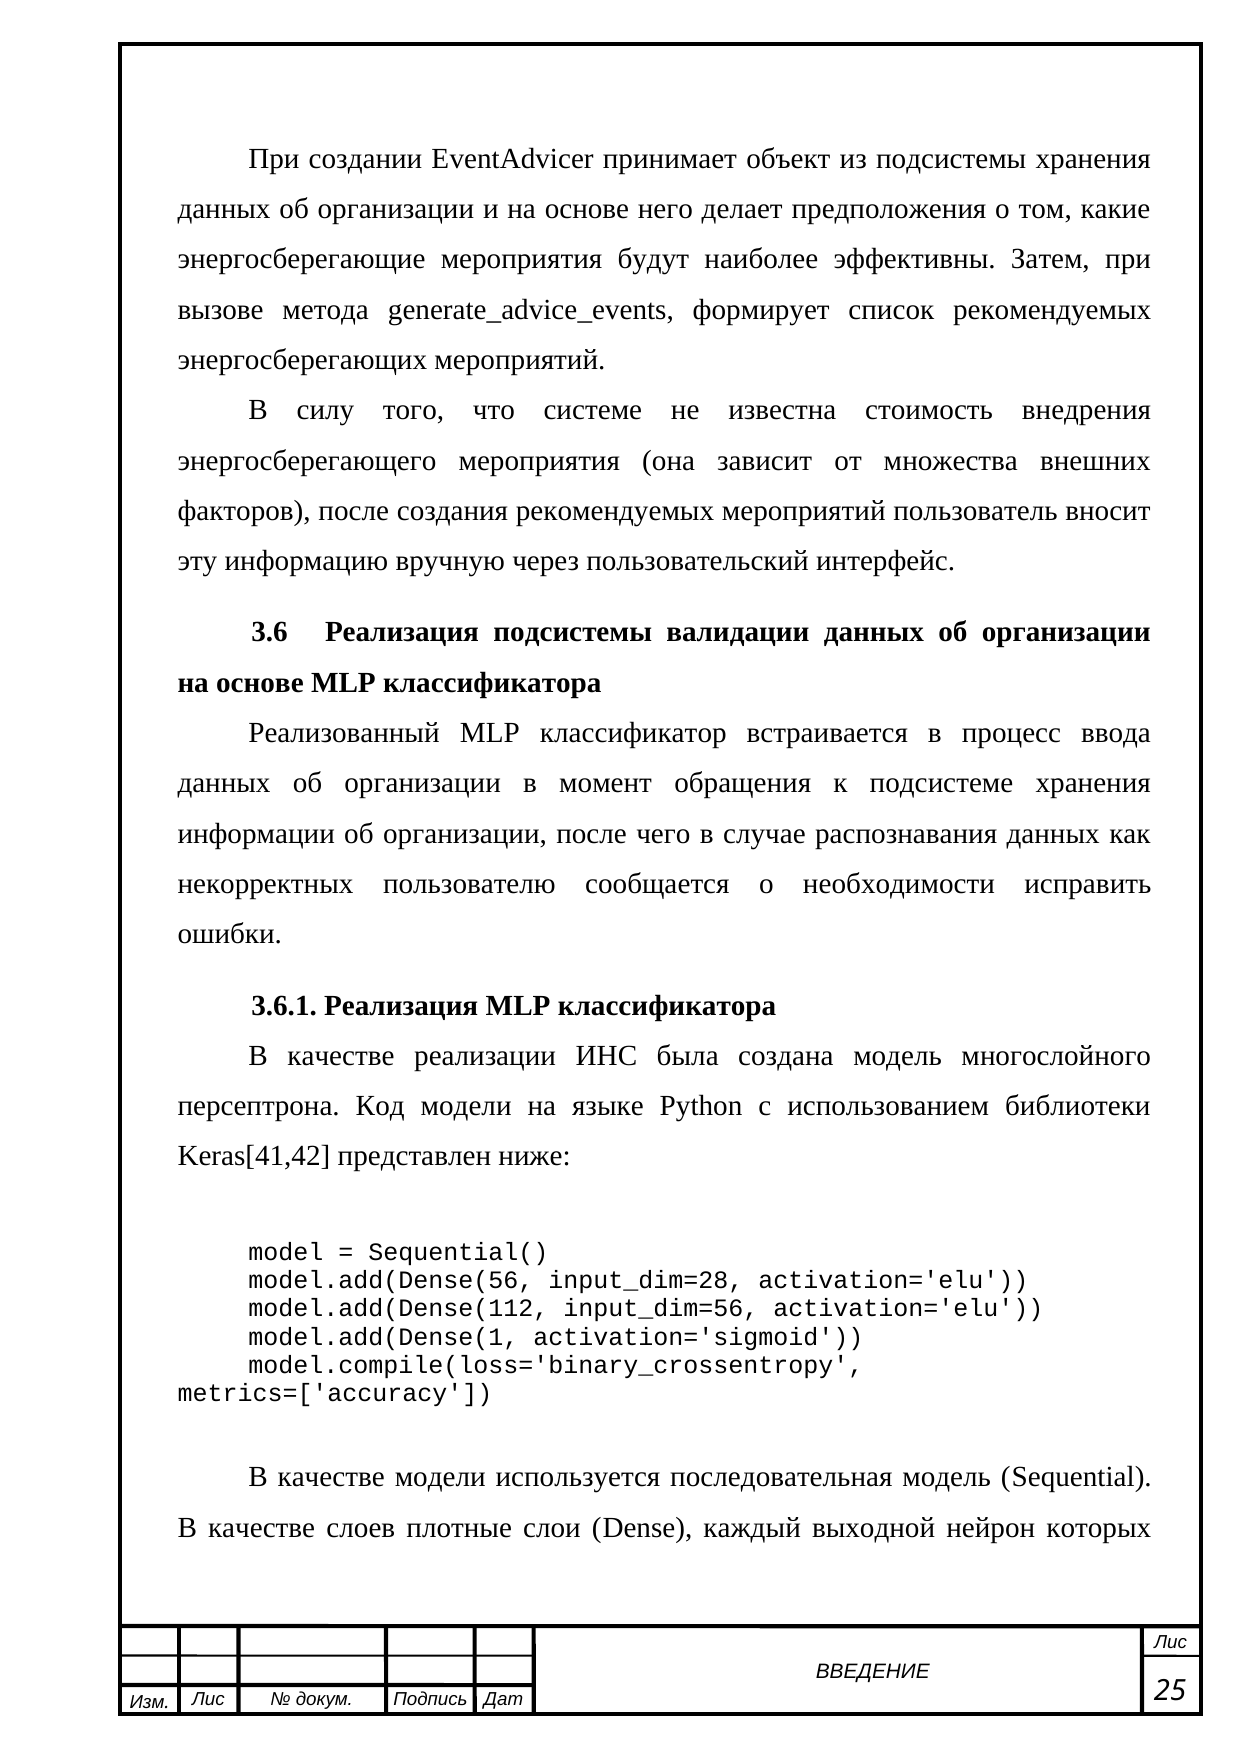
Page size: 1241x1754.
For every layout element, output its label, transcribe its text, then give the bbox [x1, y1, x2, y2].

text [177, 1459, 1152, 1543]
text model.compile(loss='binary_crossentropy', metrics=['accuracy']) [177, 1352, 1152, 1409]
text При создании EventAdvicer принимает объект из подсистемы хранения данных об организации и на основе него делает предположения о том, какие энергосберегающие мероприятия будут наиболее эффективны. Затем, при вызове метода generate_advice_events, формирует список рекомендуемых энергосберегающих мероприятий. [177, 141, 1152, 376]
text model.add(Dense(56, input_dim=28, activation='elu')) [177, 1267, 1152, 1296]
text model = Sequential() [177, 1239, 1152, 1267]
text В качестве реализации ИНС была создана модель многослойного персептрона. Код модели на языке Python с использованием библиотеки Keras[41,42] представлен ниже: [177, 1038, 1152, 1172]
text В силу того, что системе не известна стоимость внедрения энергосберегающего мероприятия (она зависит от множества внешних факторов), после создания рекомендуемых мероприятий пользователь вносит эту информацию вручную через пользовательский интерфейс. [177, 392, 1152, 577]
subtitle 3.6.1. Реализация MLP классификатора [177, 988, 1152, 1021]
subtitle Реализация подсистемы валидации данных об организации на основе MLP классификатора [177, 614, 1152, 698]
text model.add(Dense(1, activation='sigmoid')) [177, 1324, 1152, 1352]
text Реализованный MLP классификатор встраивается в процесс ввода данных об организации в момент обращения к подсистеме хранения информации об организации, после чего в случае распознавания данных как некорректных пользователю сообщается о необходимости исправить ошибки. [177, 715, 1152, 950]
text model.add(Dense(112, input_dim=56, activation='elu')) [177, 1296, 1152, 1324]
